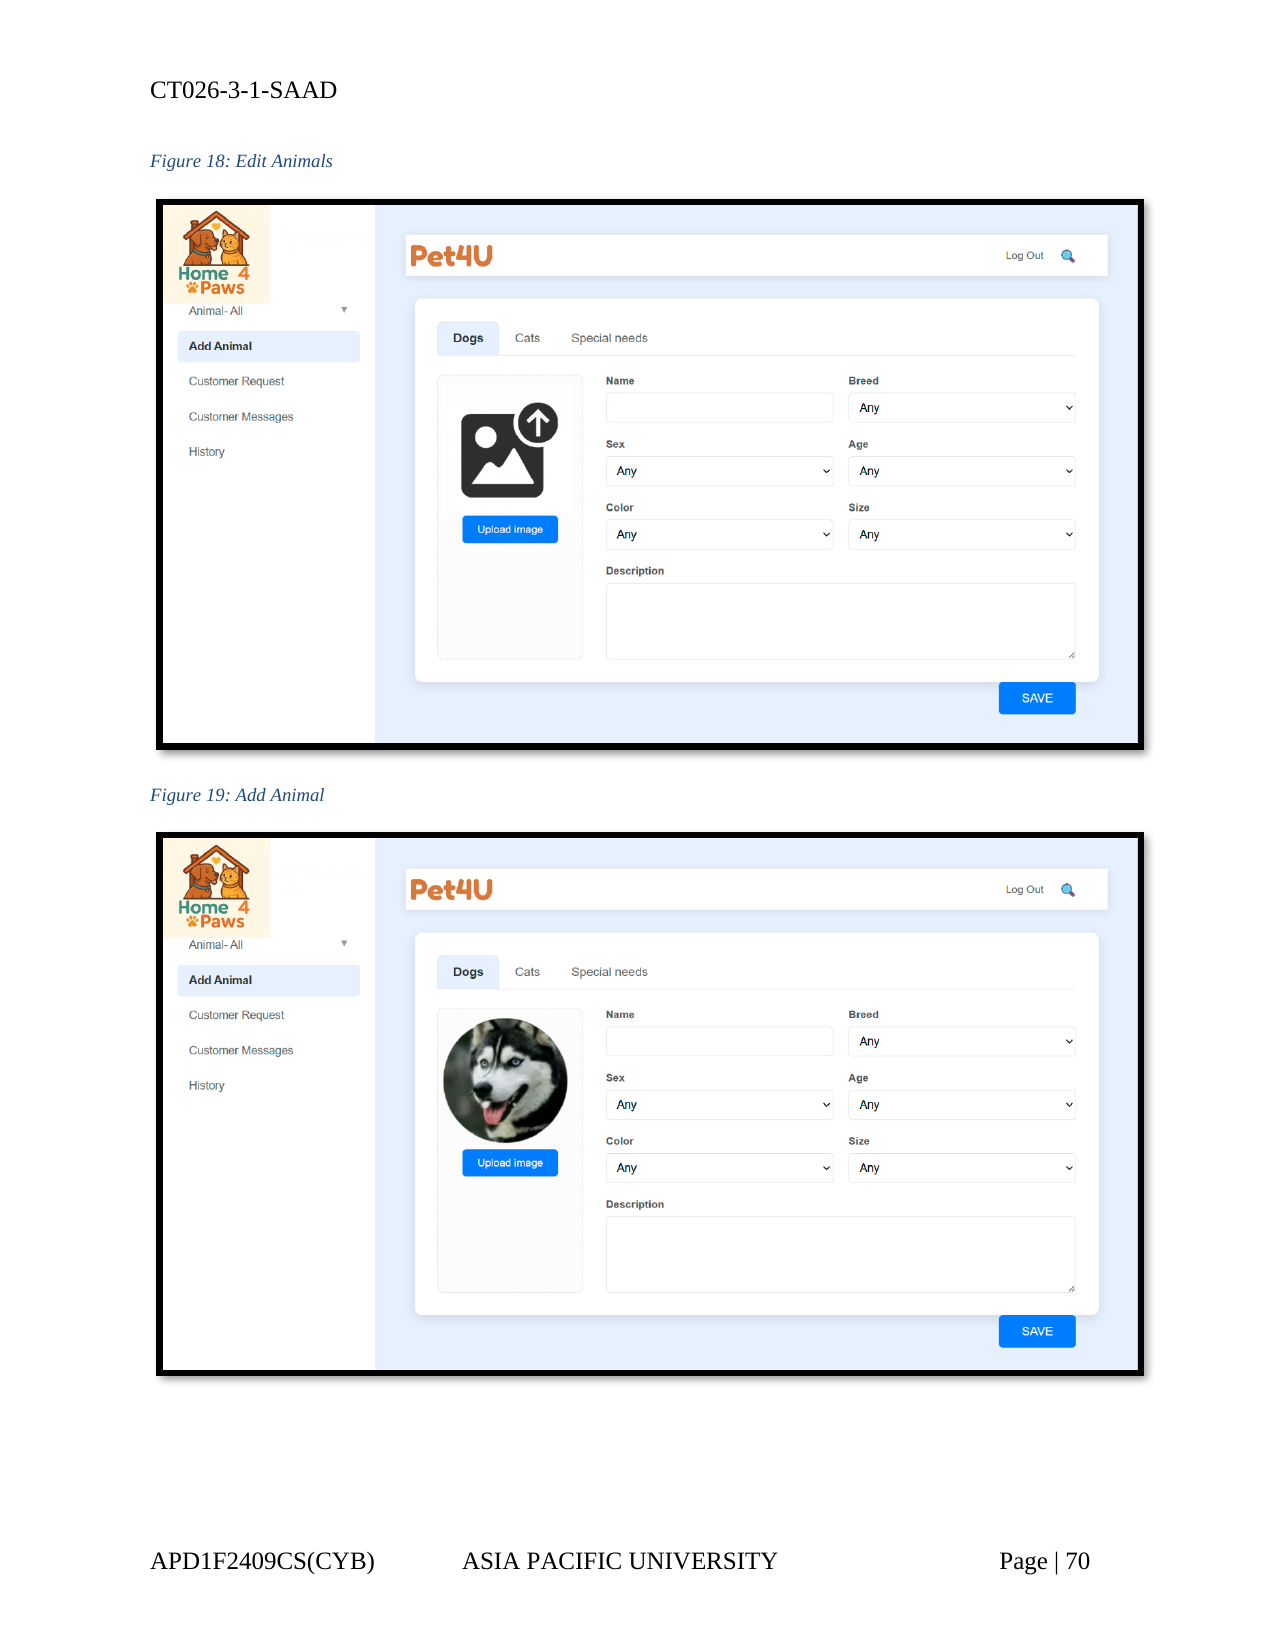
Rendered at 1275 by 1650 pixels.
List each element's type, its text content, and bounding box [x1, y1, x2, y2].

text Figure 19: Add Animal [150, 783, 1125, 805]
picture [163, 838, 1138, 1370]
text Figure 18: Edit Animals [150, 150, 1125, 172]
picture [163, 205, 1138, 743]
